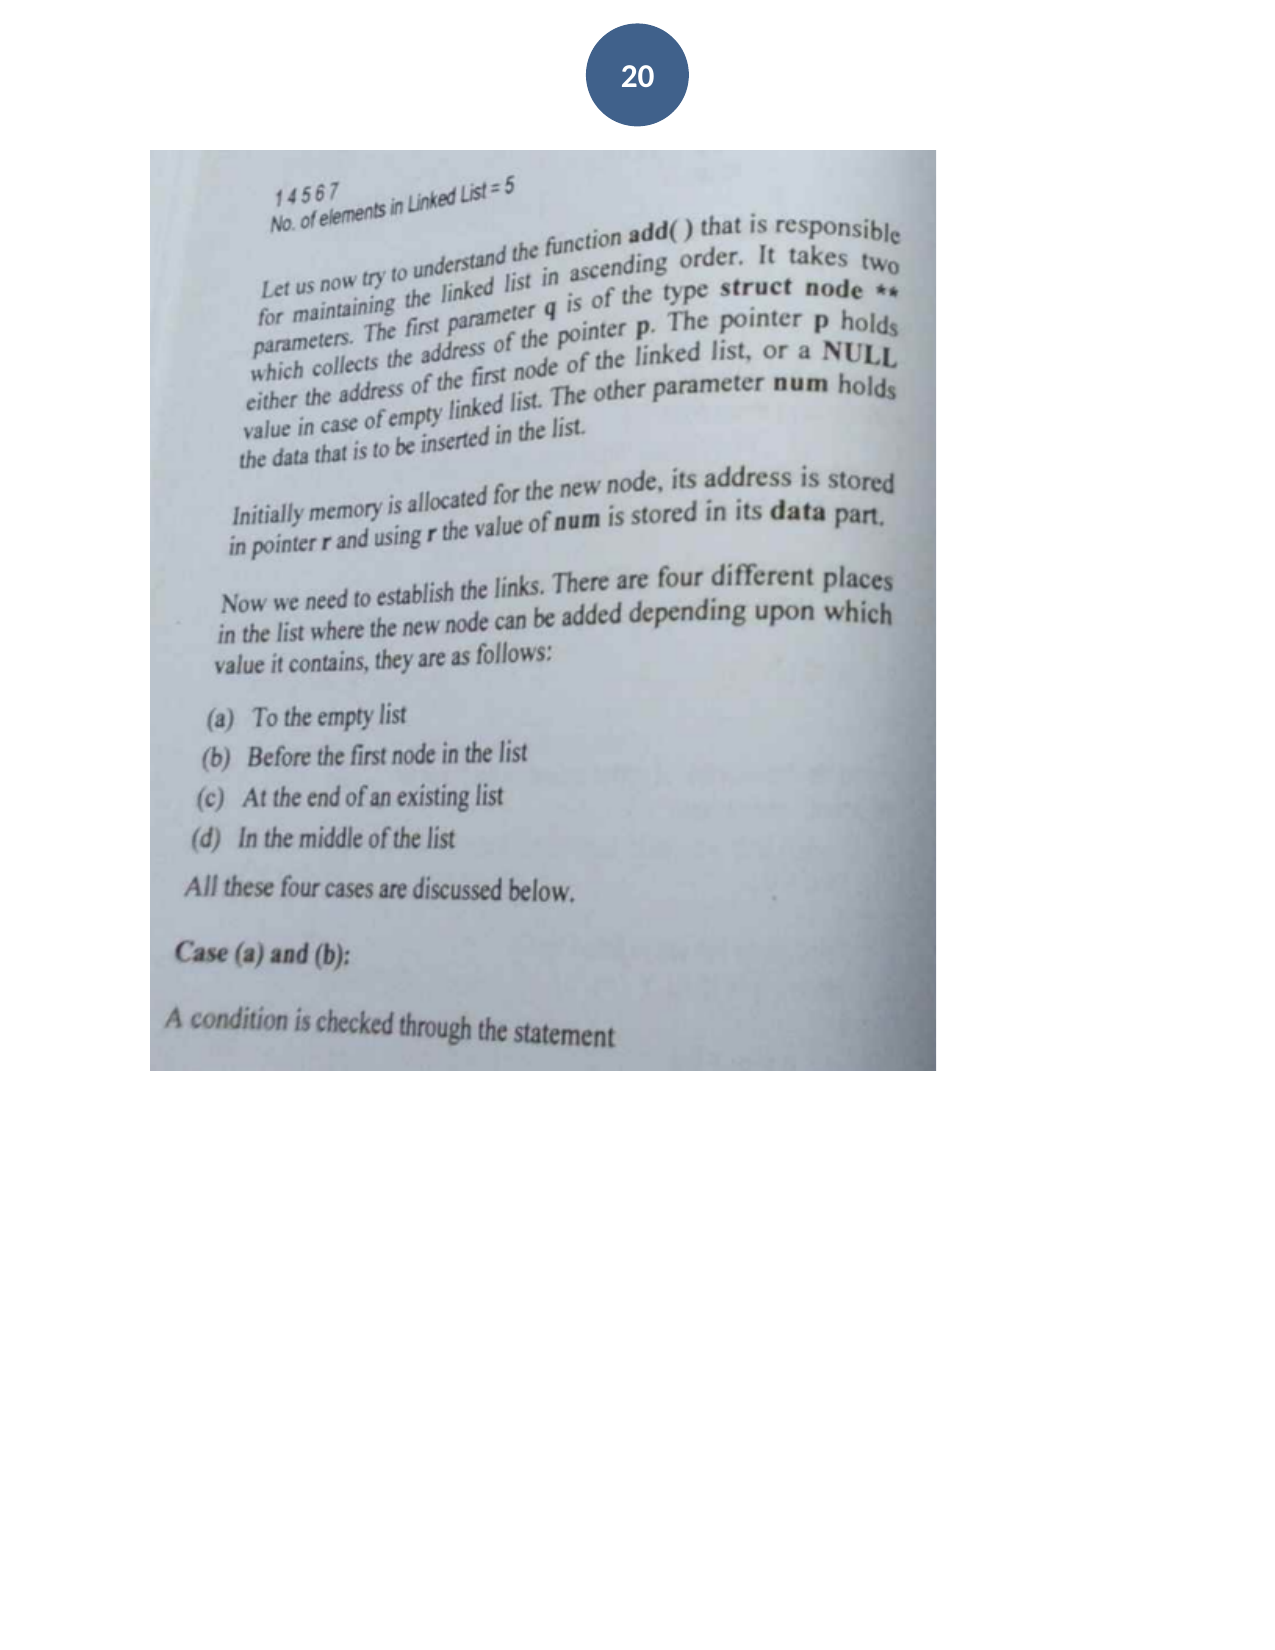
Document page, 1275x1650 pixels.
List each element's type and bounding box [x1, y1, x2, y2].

picture [150, 150, 937, 1071]
